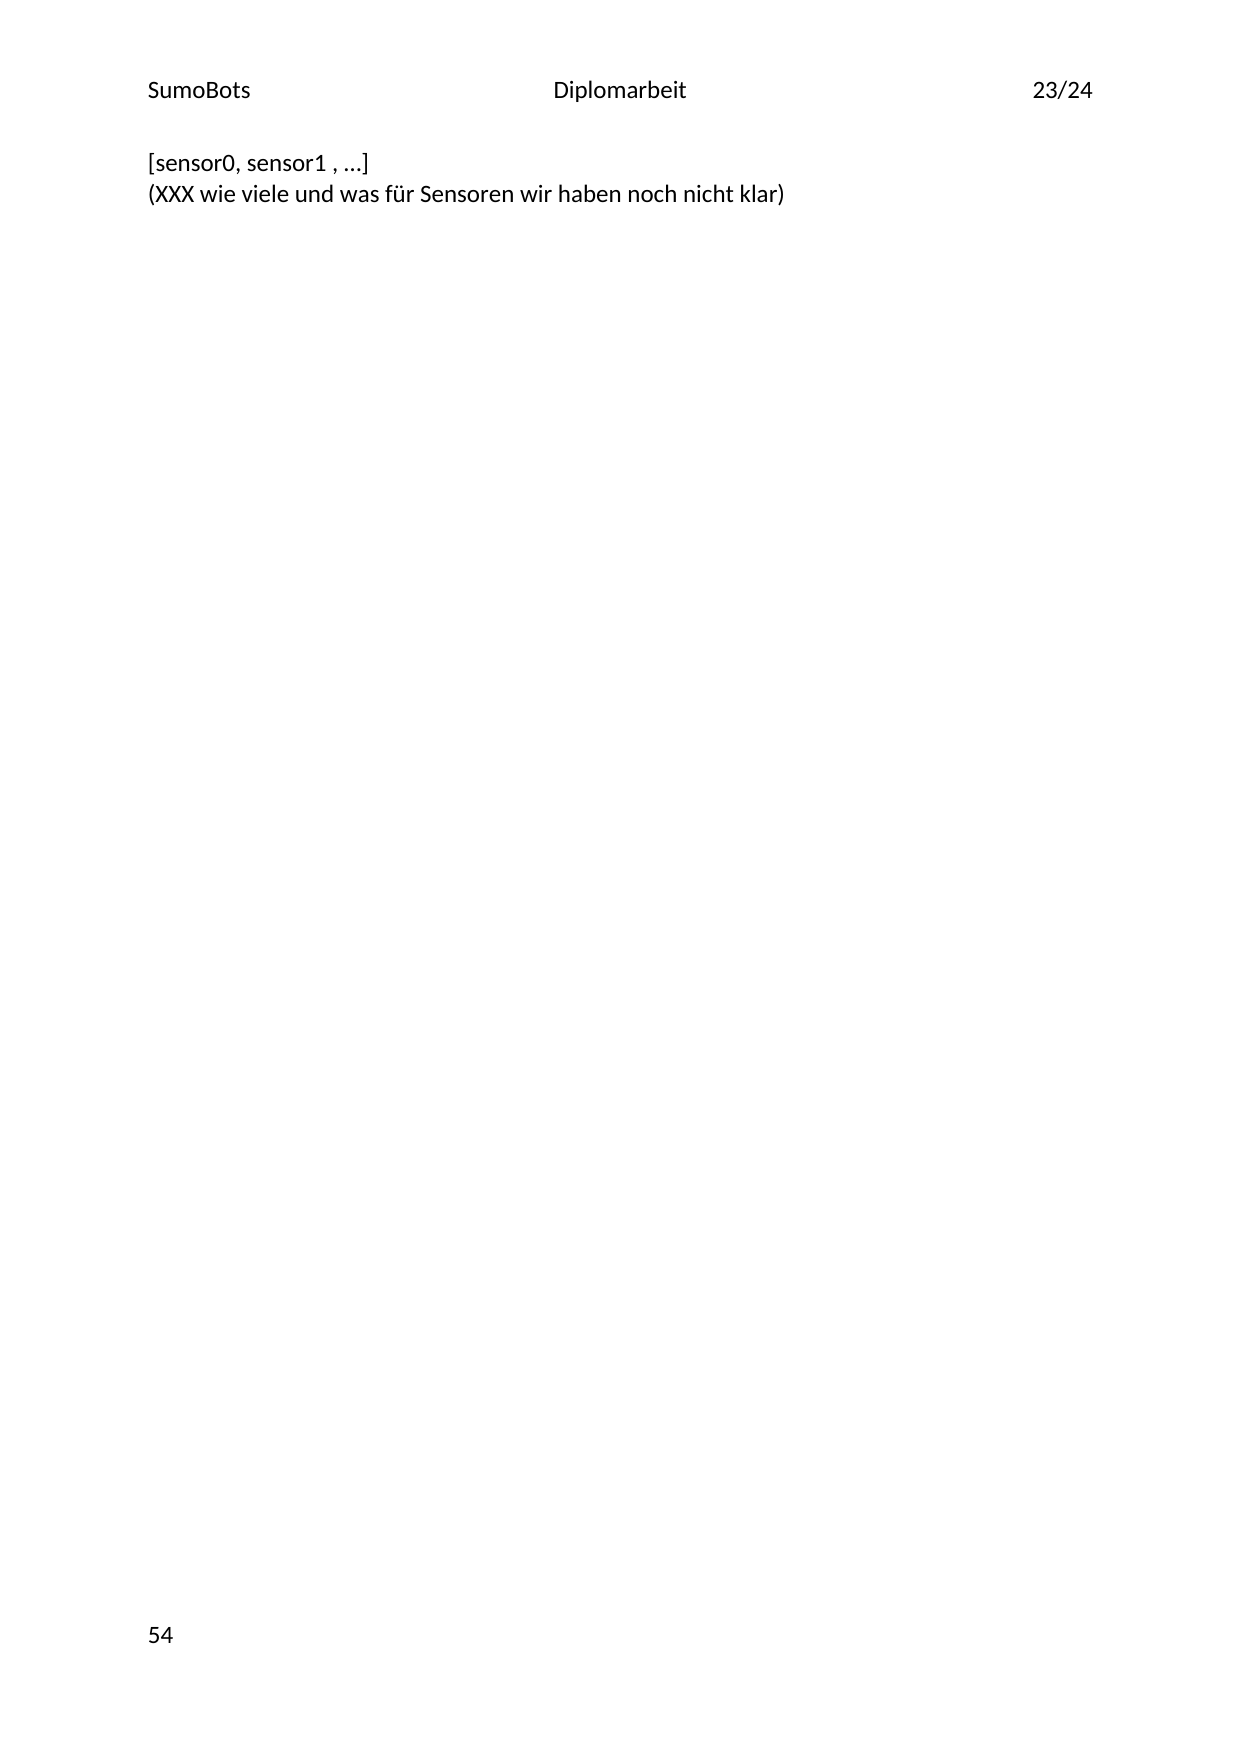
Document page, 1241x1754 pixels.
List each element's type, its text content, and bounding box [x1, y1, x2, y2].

text (XXX wie viele und was für Sensoren wir haben noch nicht klar) [148, 178, 1093, 209]
text [sensor0, sensor1 , …] [148, 148, 1093, 178]
